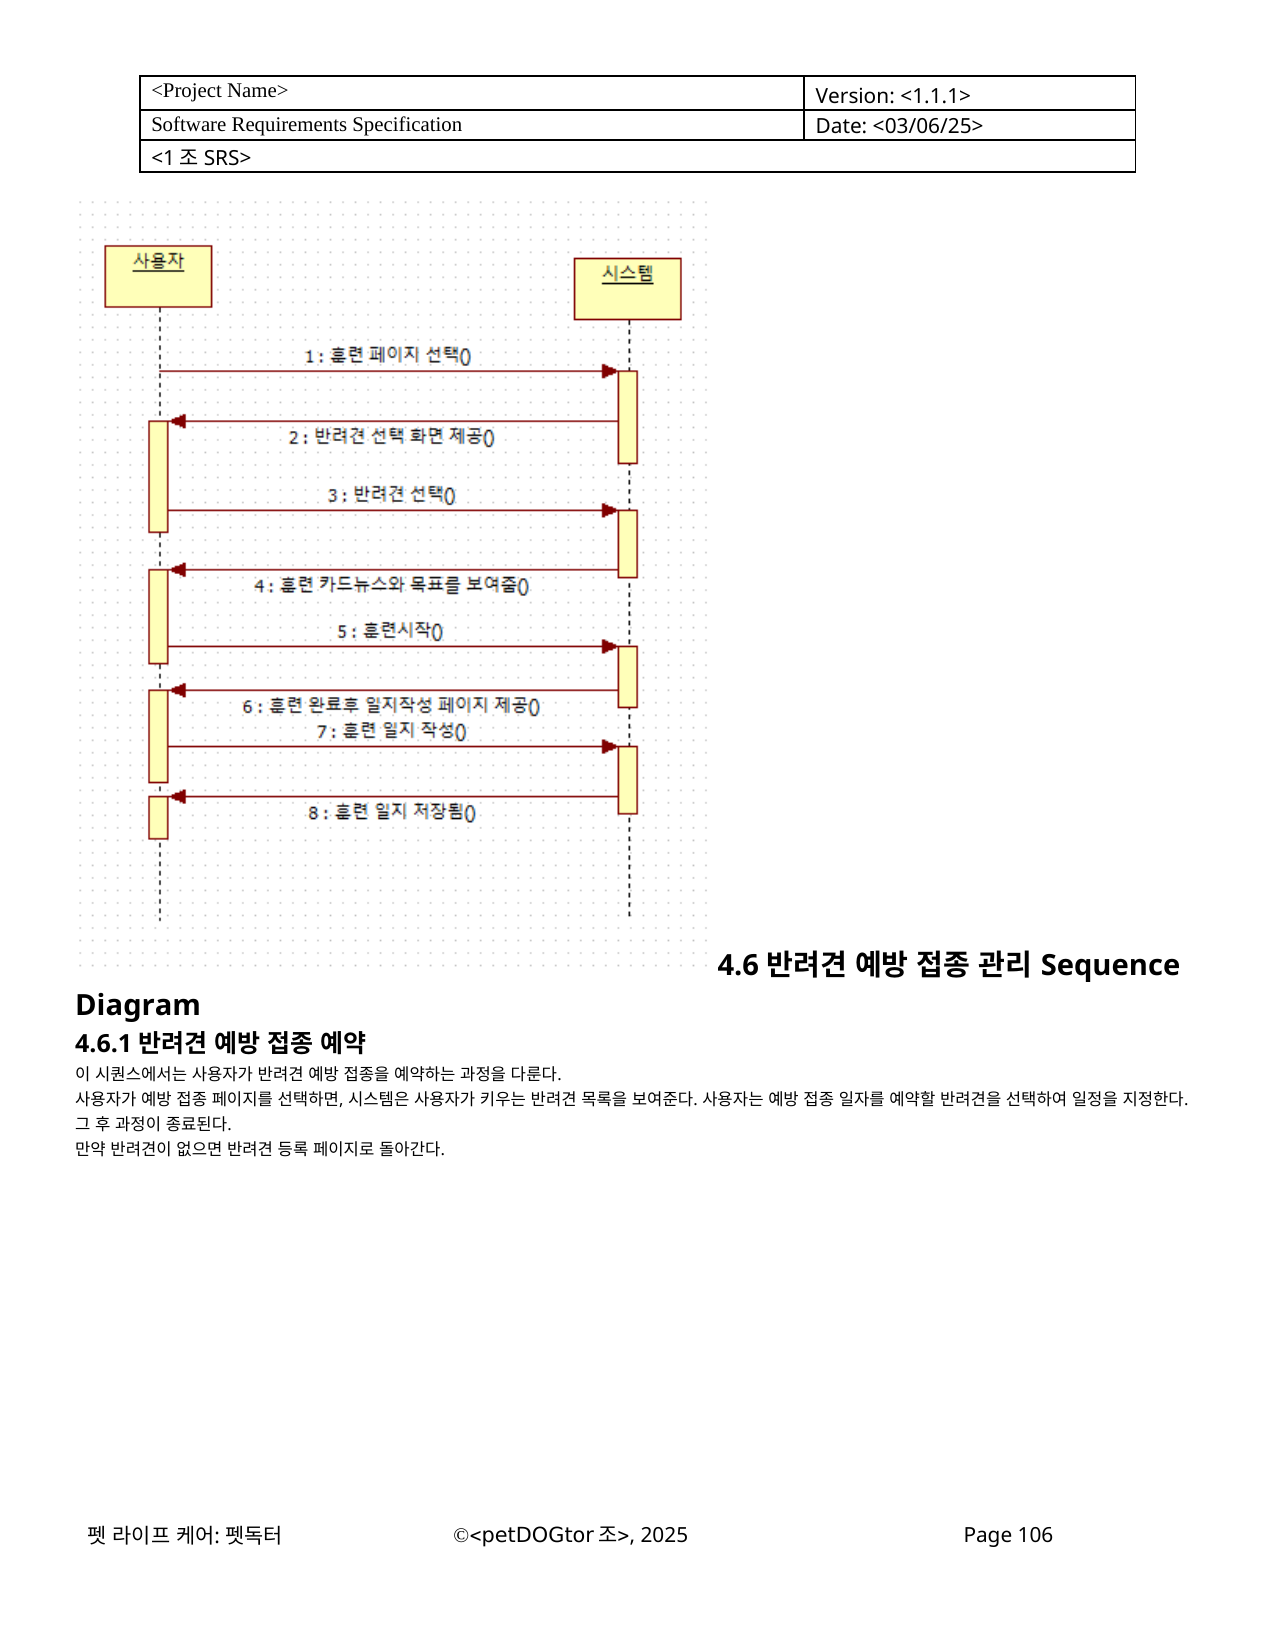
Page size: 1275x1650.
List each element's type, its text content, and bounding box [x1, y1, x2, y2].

text 만약 반려견이 없으면 반려견 등록 페이지로 돌아간다. [75, 1135, 1200, 1160]
picture [75, 197, 718, 976]
text 사용자가 예방 접종 페이지를 선택하면, 시스템은 사용자가 키우는 반려견 목록을 보여준다. 사용자는 예방 접종 일자를 예약할 반려견을 선택하여 일정을 지정한다. 그 후 과정이 종료된다. [75, 1085, 1200, 1135]
text 이 시퀀스에서는 사용자가 반려견 예방 접종을 예약하는 과정을 다룬다. [75, 1060, 1200, 1085]
text 4.6.1 반려견 예방 접종 예약 [75, 1024, 1200, 1060]
